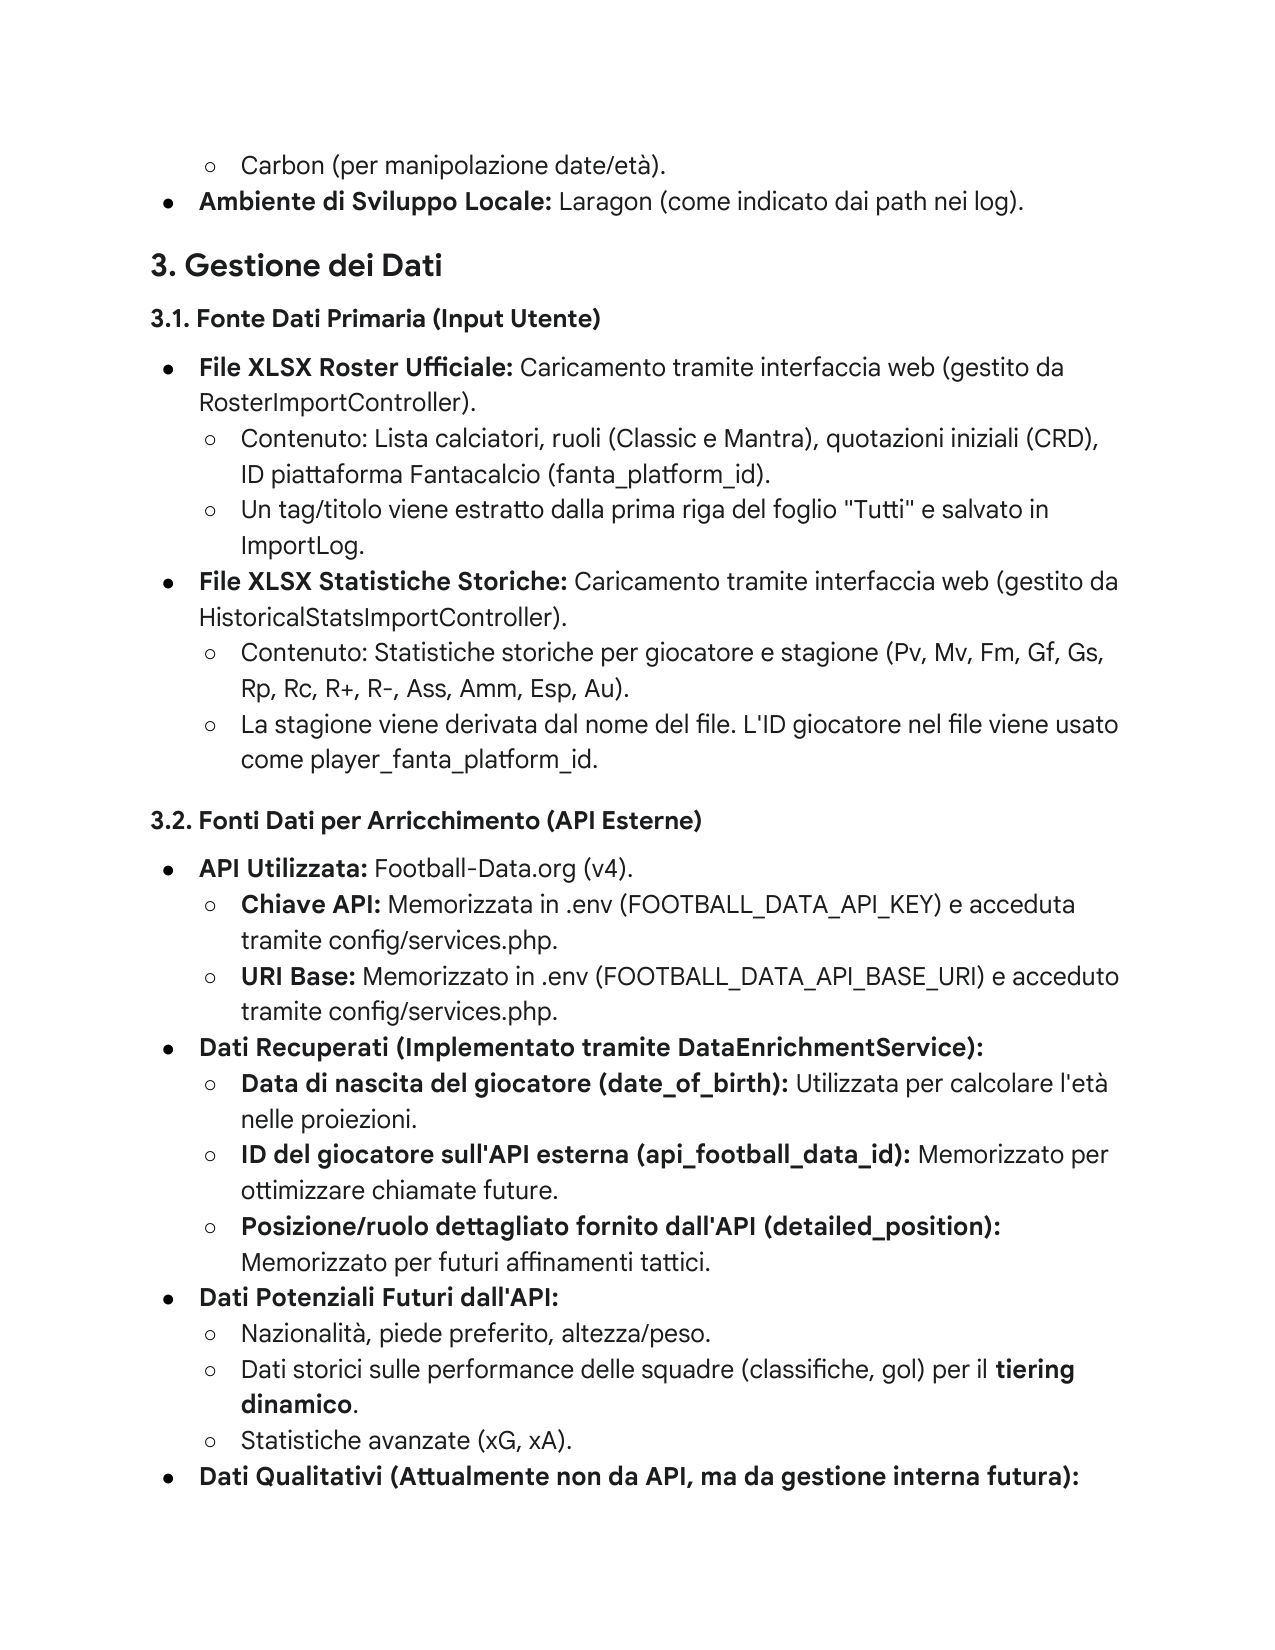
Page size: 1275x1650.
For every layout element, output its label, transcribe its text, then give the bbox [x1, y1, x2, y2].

list Ambiente di Sviluppo Locale: Laragon (come indicato dai path nei log). [161, 186, 1125, 217]
list Chiave API: Memorizzata in .env (FOOTBALL_DATA_API_KEY) e acceduta tramite config/services.php. [203, 889, 1125, 957]
subtitle 3.2. Fonti Dati per Arricchimento (API Esterne) [150, 806, 1125, 837]
list URI Base: Memorizzato in .env (FOOTBALL_DATA_API_BASE_URI) e acceduto tramite config/services.php. [203, 961, 1125, 1028]
list File XLSX Roster Ufficiale: Caricamento tramite interfaccia web (gestito da RosterImportController). [161, 352, 1125, 419]
list Dati Potenziali Futuri dall'API: [161, 1282, 1125, 1314]
list Dati storici sulle performance delle squadre (classifiche, gol) per il tiering dinamico. [203, 1354, 1125, 1421]
list Statistiche avanzate (xG, xA). [203, 1425, 1125, 1457]
list Data di nascita del giocatore (date_of_birth): Utilizzata per calcolare l'età nelle proiezioni. [203, 1068, 1125, 1135]
list Dati Recuperati (Implementato tramite DataEnrichmentService): [161, 1032, 1125, 1064]
list Nazionalità, piede preferito, altezza/peso. [203, 1318, 1125, 1349]
list Contenuto: Statistiche storiche per giocatore e stagione (Pv, Mv, Fm, Gf, Gs, Rp, Rc, R+, R-, Ass, Amm, Esp, Au). [203, 638, 1125, 705]
list Un tag/titolo viene estratto dalla prima riga del foglio "Tutti" e salvato in ImportLog. [203, 495, 1125, 562]
list Dati Qualitativi (Attualmente non da API, ma da gestione interna futura): [161, 1461, 1125, 1492]
list La stagione viene derivata dal nome del file. L'ID giocatore nel file viene usato come player_fanta_platform_id. [203, 709, 1125, 776]
list Carbon (per manipolazione date/età). [203, 150, 1125, 181]
list File XLSX Statistiche Storiche: Caricamento tramite interfaccia web (gestito da HistoricalStatsImportController). [161, 566, 1125, 633]
subtitle 3.1. Fonte Dati Primaria (Input Utente) [150, 303, 1125, 335]
list Posizione/ruolo dettagliato fornito dall'API (detailed_position): Memorizzato per futuri affinamenti tattici. [203, 1211, 1125, 1278]
subtitle 3. Gestione dei Dati [150, 246, 1125, 286]
list API Utilizzata: Football-Data.org (v4). [161, 854, 1125, 885]
list ID del giocatore sull'API esterna (api_football_data_id): Memorizzato per ottimizzare chiamate future. [203, 1139, 1125, 1207]
list Contenuto: Lista calciatori, ruoli (Classic e Mantra), quotazioni iniziali (CRD), ID piattaforma Fantacalcio (fanta_platform_id). [203, 423, 1125, 490]
